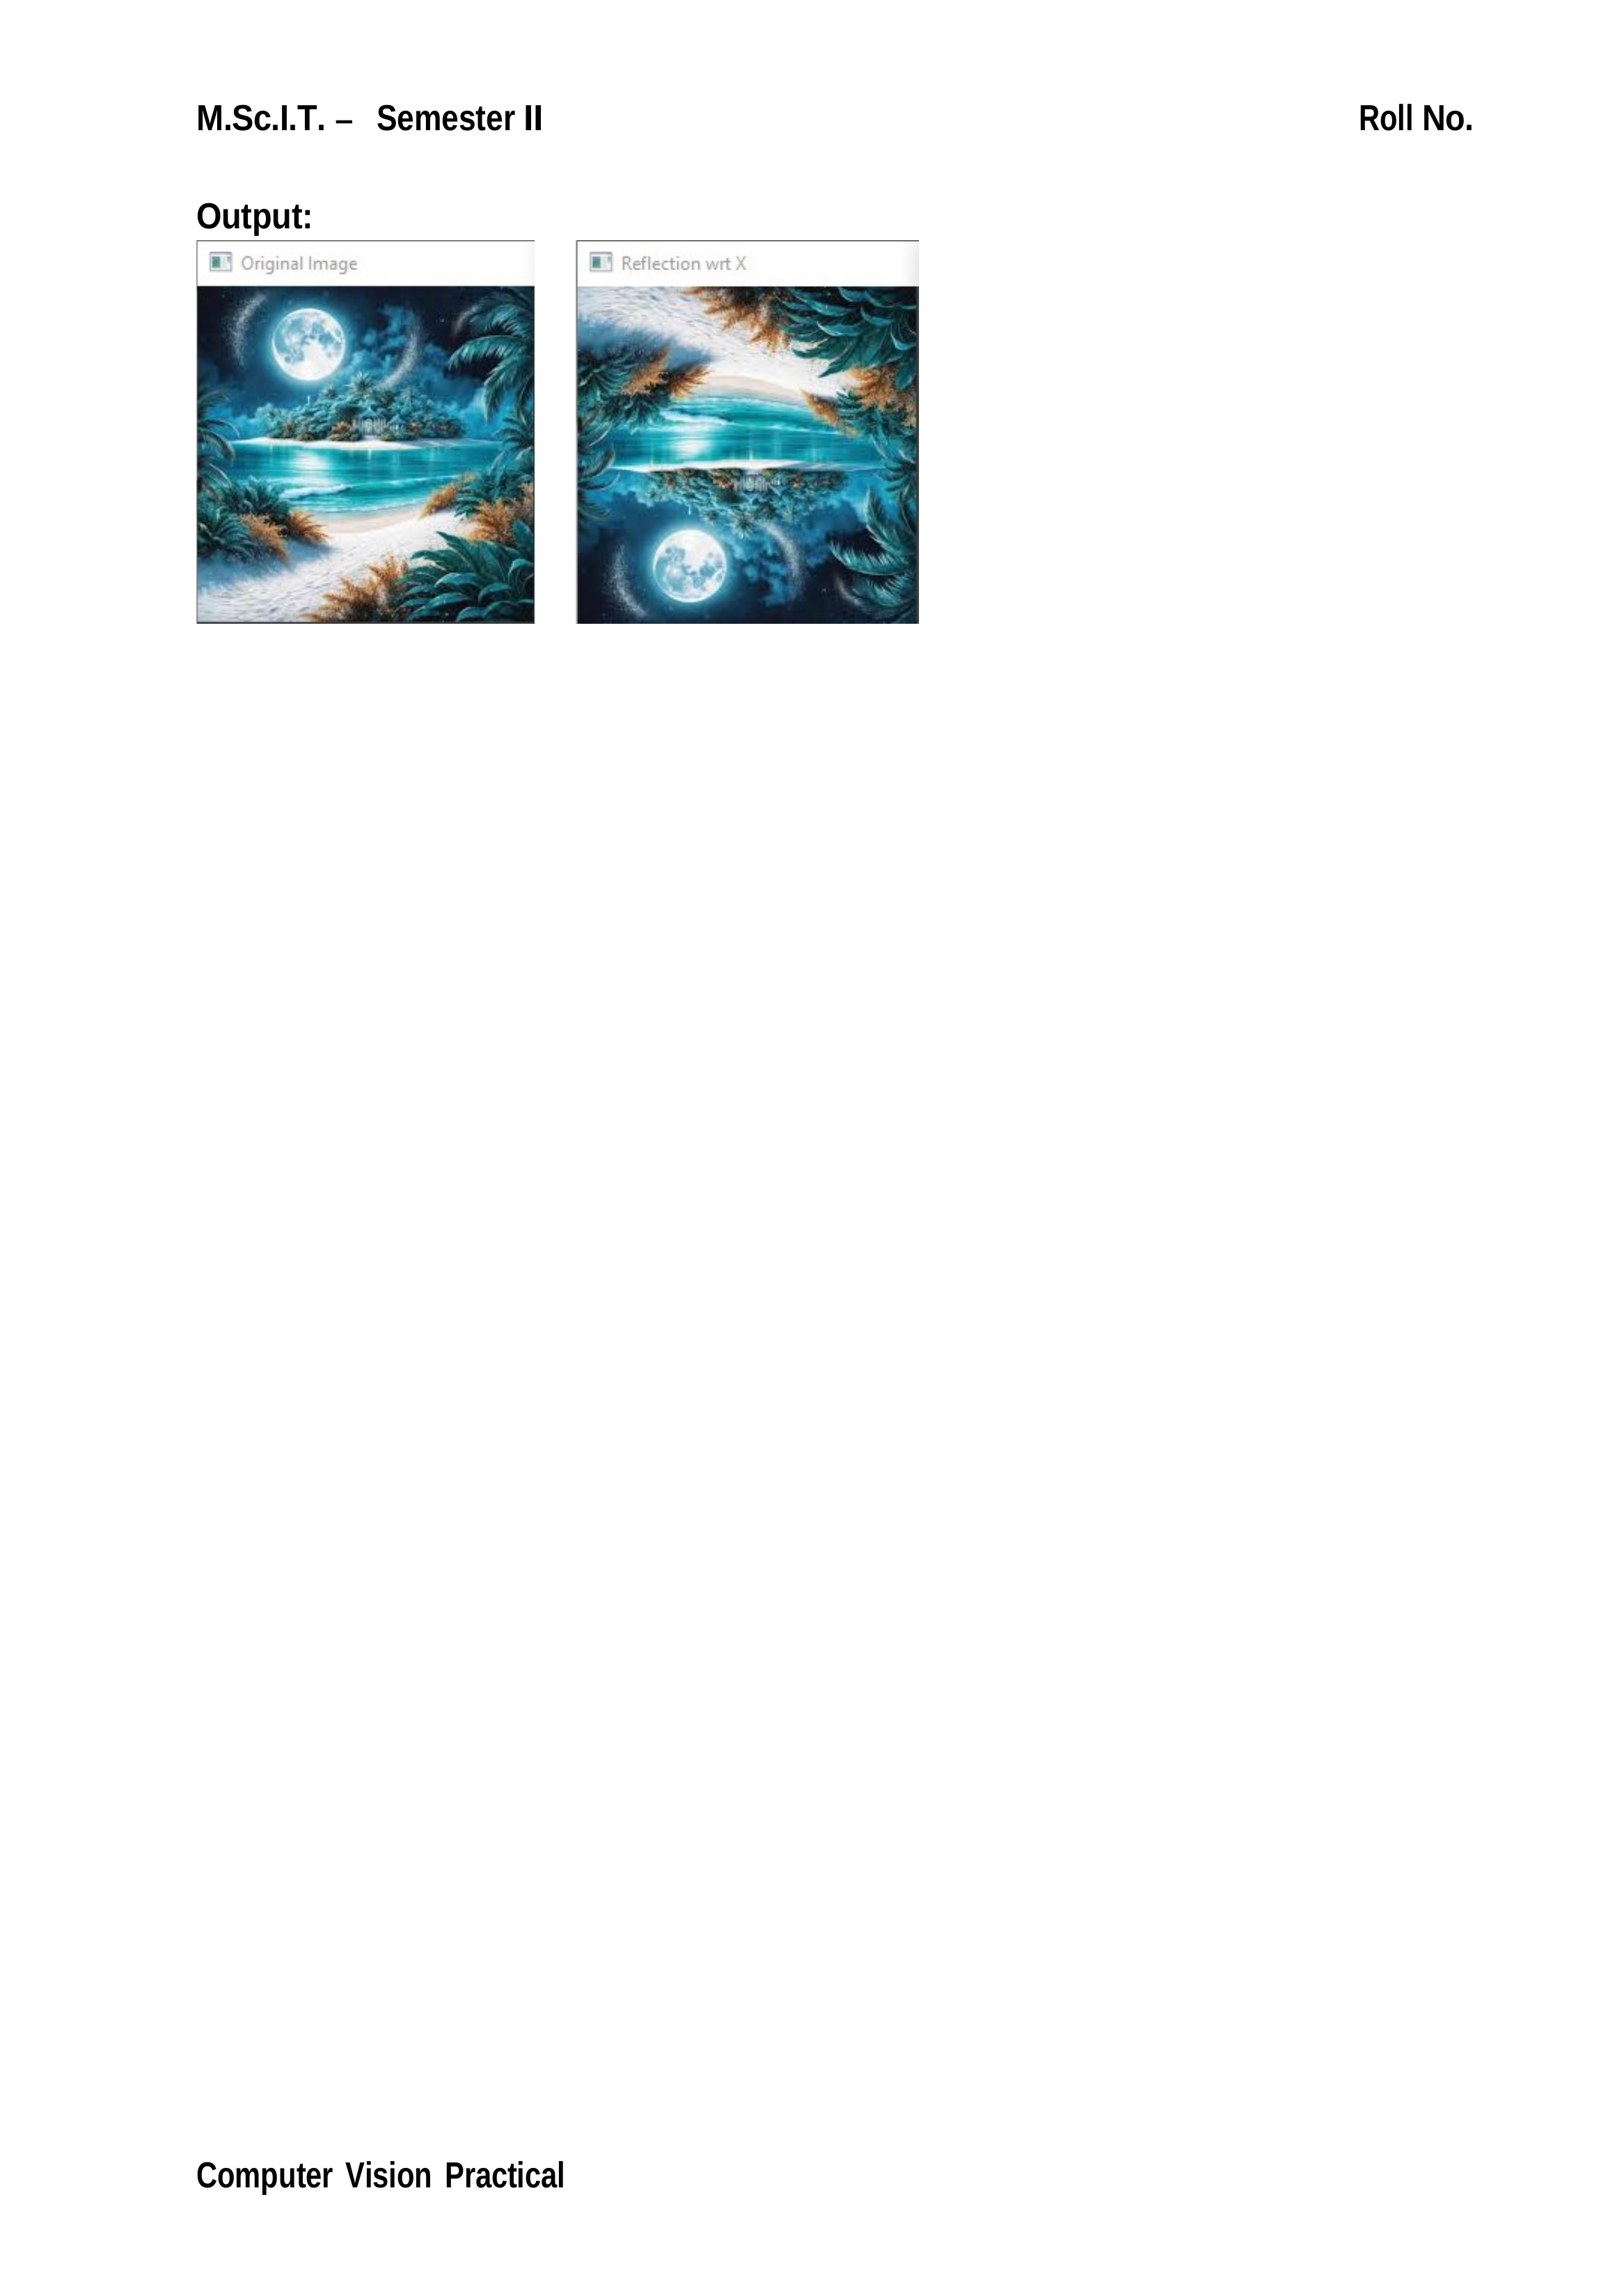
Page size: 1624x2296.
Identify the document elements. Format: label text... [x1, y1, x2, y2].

picture [576, 240, 920, 624]
picture [196, 240, 535, 624]
text Output: [196, 194, 1562, 236]
